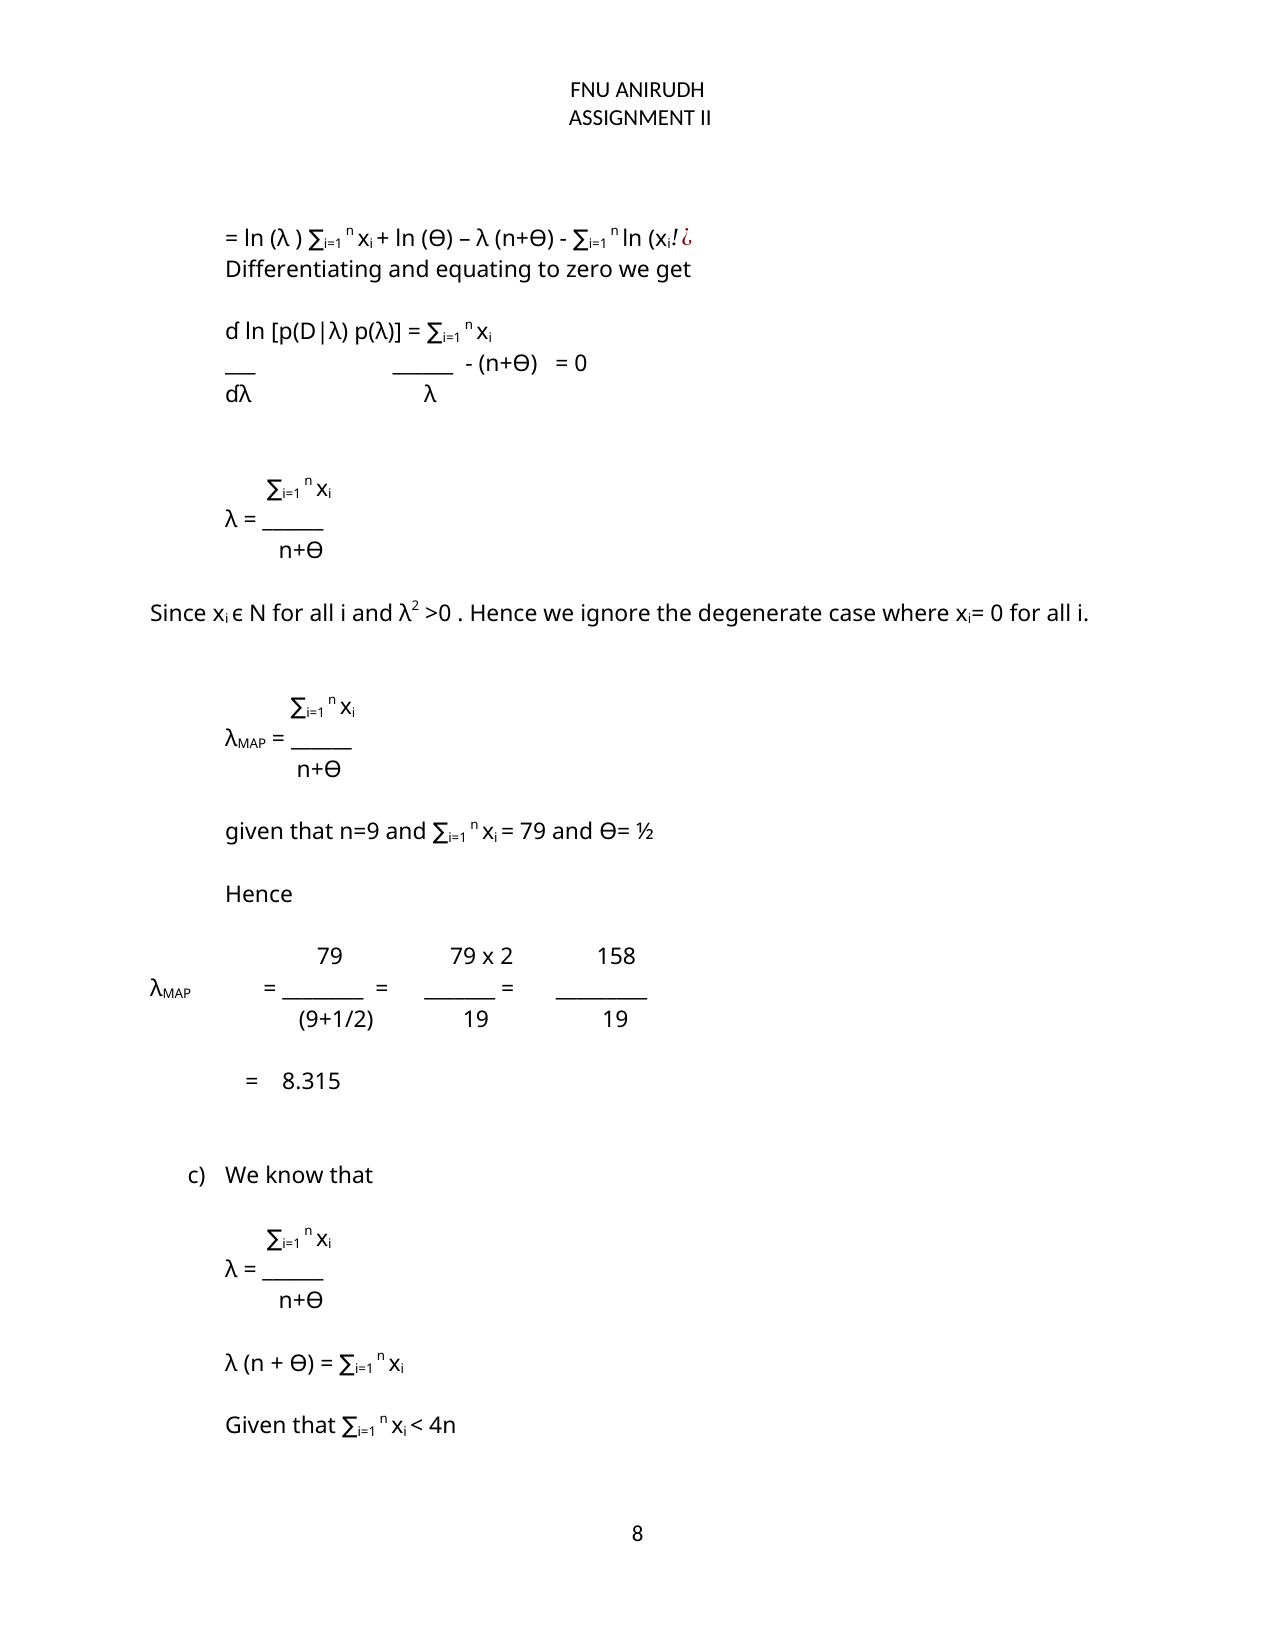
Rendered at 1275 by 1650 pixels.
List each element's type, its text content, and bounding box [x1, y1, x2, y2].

text (9+1/2) 19 19 [150, 1003, 1125, 1034]
text = 8.315 [150, 1065, 1125, 1097]
list We know that [187, 1159, 1125, 1190]
text 79 79 x 2 158 [150, 940, 1125, 972]
list ∑i=1 n xi [225, 690, 1125, 722]
list λMAP = ______ [225, 722, 1125, 753]
list ∑i=1 n xi [225, 1222, 1125, 1253]
list λ = ______ [225, 503, 1125, 534]
list n+ϴ [225, 753, 1125, 784]
list ∑i=1 n xi [225, 472, 1125, 503]
list = ln (λ ) ∑i=1 n xi + ln (ϴ) – λ (n+ϴ) - ∑i=1 n ln (xi [225, 222, 1125, 253]
text Since xi ϵ N for all i and λ2 >0 . Hence we ignore the degenerate case where xi= 0 for all i. [150, 597, 1125, 628]
list λ (n + ϴ) = ∑i=1 n xi [225, 1347, 1125, 1378]
list Hence [225, 878, 1125, 909]
list given that n=9 and ∑i=1 n xi = 79 and ϴ= ½ [225, 815, 1125, 847]
list n+ϴ [225, 1284, 1125, 1315]
list λ = ______ [225, 1253, 1125, 1284]
list ɗλ λ [225, 378, 1125, 409]
list ɗ ln [p(D|λ) p(λ)] = ∑i=1 n xi [225, 315, 1125, 347]
text λMAP = ________ = _______ = _________ [150, 972, 1125, 1003]
list n+ϴ [225, 534, 1125, 565]
list ___ ______ - (n+ϴ) = 0 [225, 347, 1125, 378]
list Differentiating and equating to zero we get [225, 253, 1125, 284]
list Given that ∑i=1 n xi < 4n [225, 1409, 1125, 1440]
